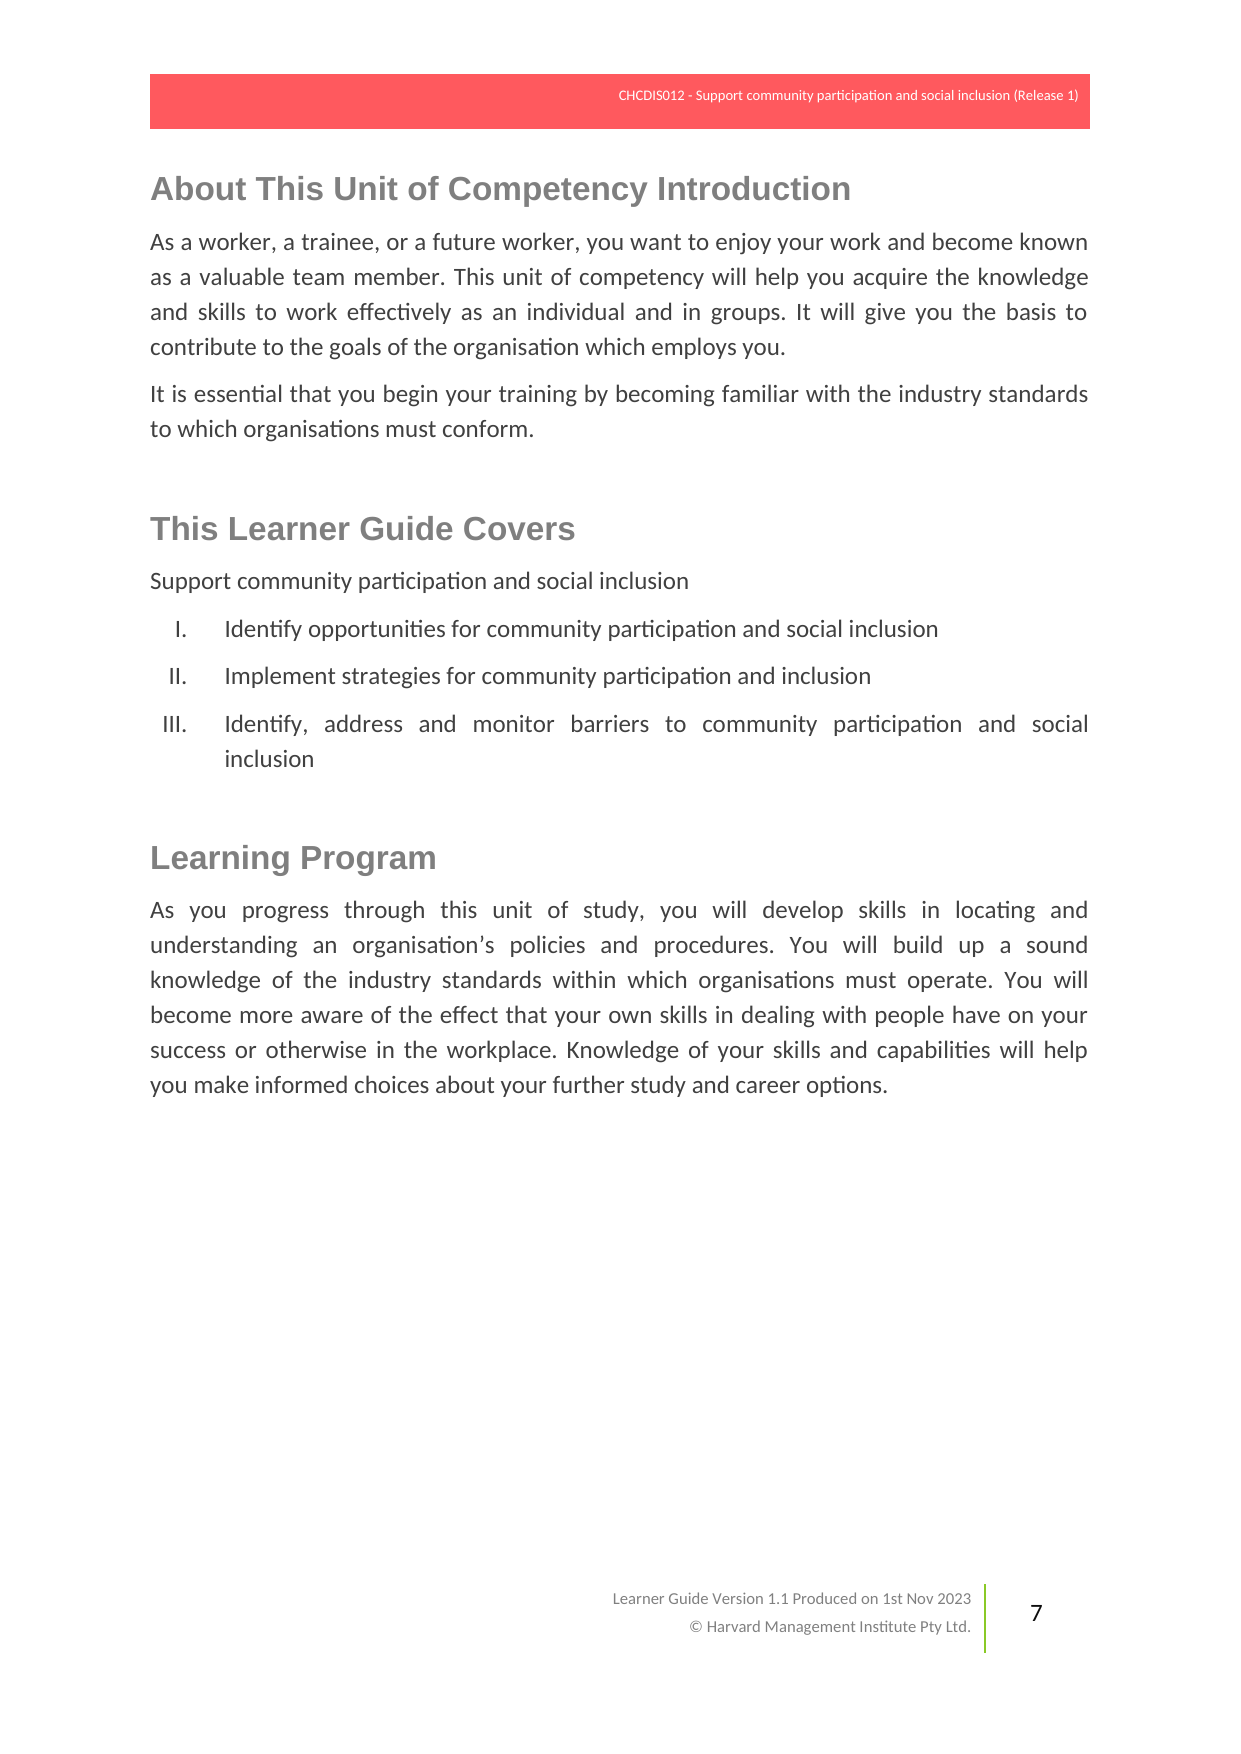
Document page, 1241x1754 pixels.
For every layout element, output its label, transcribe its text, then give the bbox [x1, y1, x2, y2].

text This Learner Guide Covers [150, 508, 1090, 547]
text As a worker, a trainee, or a future worker, you want to enjoy your work and become known as a valuable team member. This unit of competency will help you acquire the knowledge and skills to work effectively as an individual and in groups. It will give you the basis to contribute to the goals of the organisation which employs you. [150, 226, 1090, 362]
text Support community participation and social inclusion [150, 565, 1090, 596]
text As you progress through this unit of study, you will develop skills in locating and understanding an organisation’s policies and procedures. You will build up a sound knowledge of the industry standards within which organisations must operate. You will become more aware of the effect that your own skills in dealing with people have on your success or otherwise in the workplace. Knowledge of your skills and capabilities will help you make informed choices about your further study and career options. [150, 894, 1090, 1100]
list Identify, address and monitor barriers to community participation and social inclusion [187, 708, 1090, 773]
text It is essential that you begin your training by becoming familiar with the industry standards to which organisations must conform. [150, 378, 1090, 444]
text About This Unit of Competency Introduction [150, 169, 1090, 208]
list Identify opportunities for community participation and social inclusion [187, 613, 1090, 643]
list Implement strategies for community participation and inclusion [187, 660, 1090, 691]
text Learning Program [150, 838, 1090, 876]
